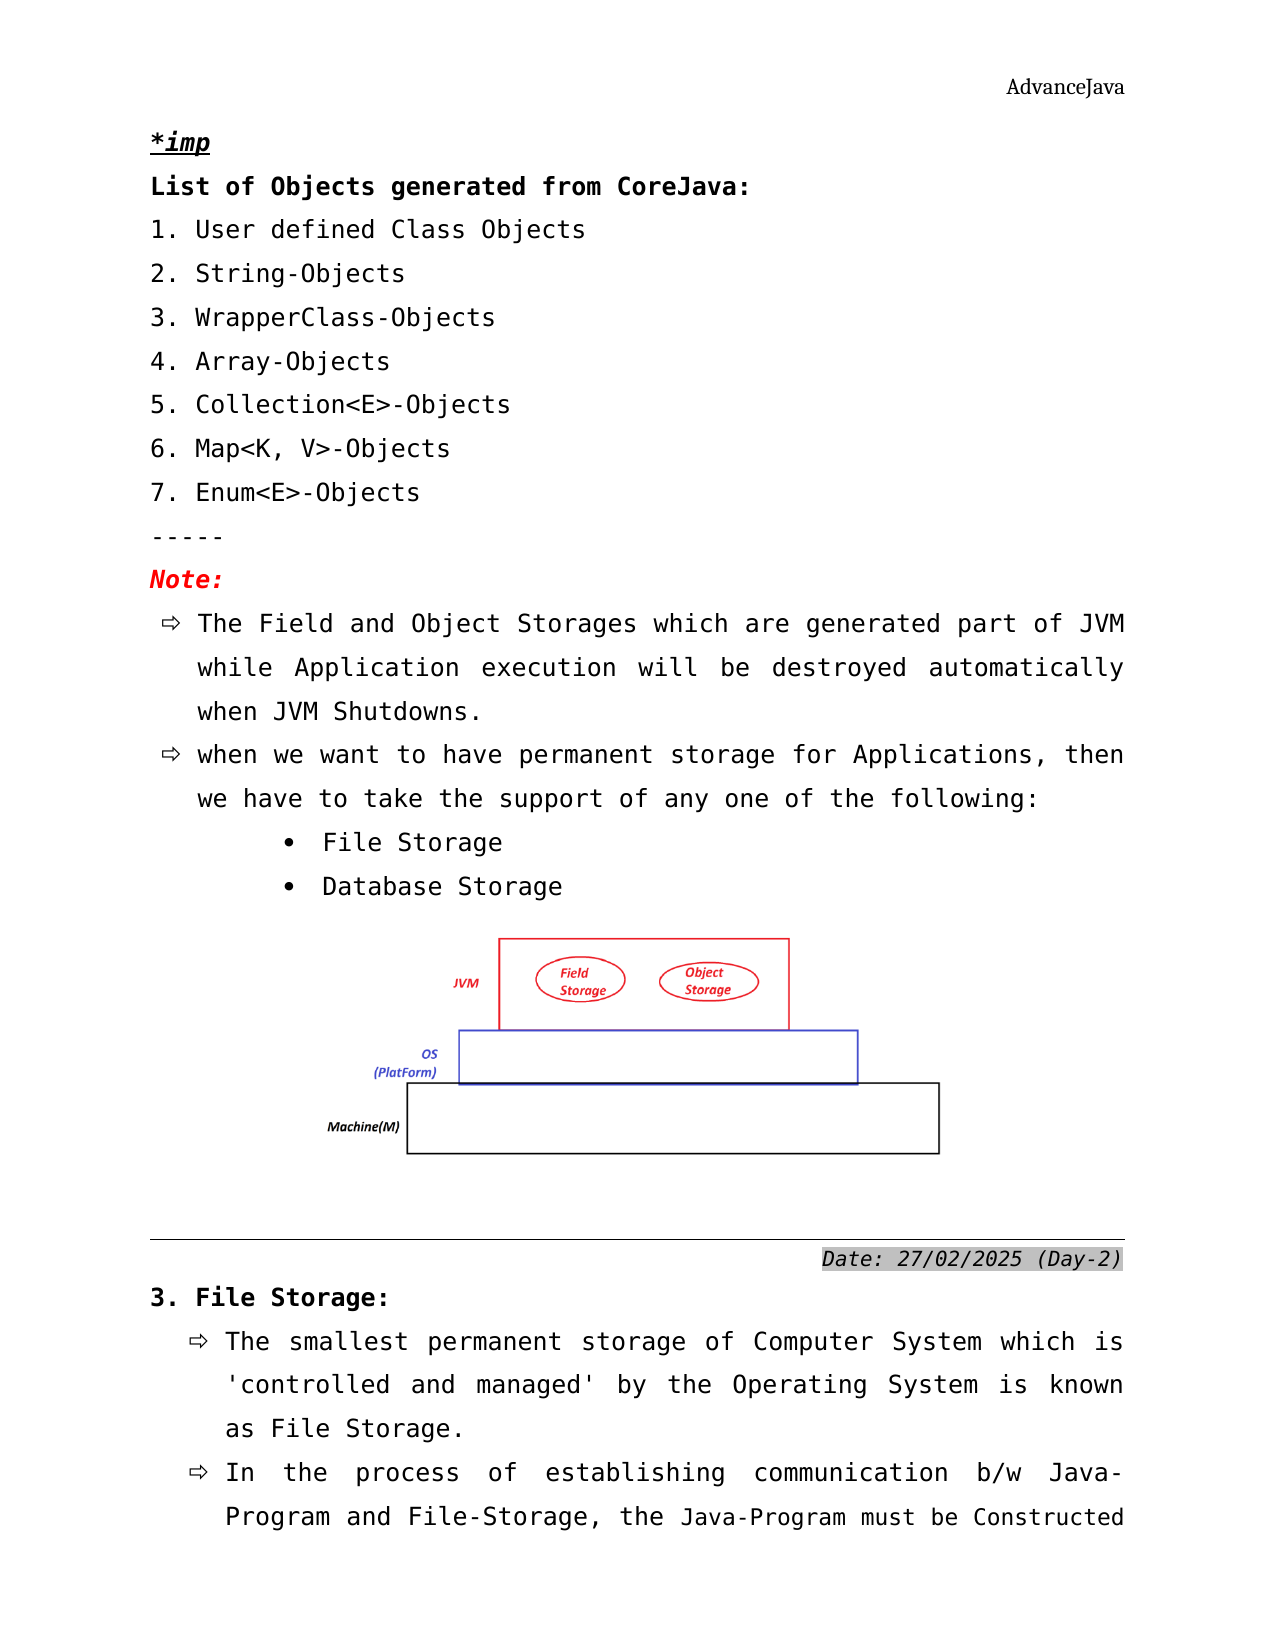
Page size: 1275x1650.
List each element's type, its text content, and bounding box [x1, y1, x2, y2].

text Note: [150, 566, 1125, 595]
text List of Objects generated from CoreJava: [150, 172, 1125, 201]
text 4. Array-Objects [150, 347, 1125, 376]
text 1. User defined Class Objects [150, 216, 1125, 245]
text 7. Enum<E>-Objects [150, 478, 1125, 507]
text Date: 27/02/2025 (Day-2) [150, 1240, 1125, 1271]
list Database Storage [284, 872, 1125, 901]
text 6. Map<K, V>-Objects [150, 434, 1125, 464]
list The smallest permanent storage of Computer System which is 'controlled and managed' by the Operating System is known as File Storage. [187, 1327, 1125, 1443]
list The Field and Object Storages which are generated part of JVM while Application execution will be destroyed automatically when JVM Shutdowns. [160, 609, 1125, 726]
text 5. Collection<E>-Objects [150, 391, 1125, 420]
list when we want to have permanent storage for Applications, then we have to take the support of any one of the following: [160, 741, 1125, 814]
picture [303, 915, 972, 1182]
list File Storage [284, 828, 1125, 857]
text *imp [150, 128, 1125, 157]
text 3. WrapperClass-Objects [150, 303, 1125, 332]
text ----- [150, 522, 1125, 551]
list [187, 1458, 1125, 1531]
text 2. String-Objects [150, 259, 1125, 289]
text 3. File Storage: [150, 1283, 1125, 1312]
